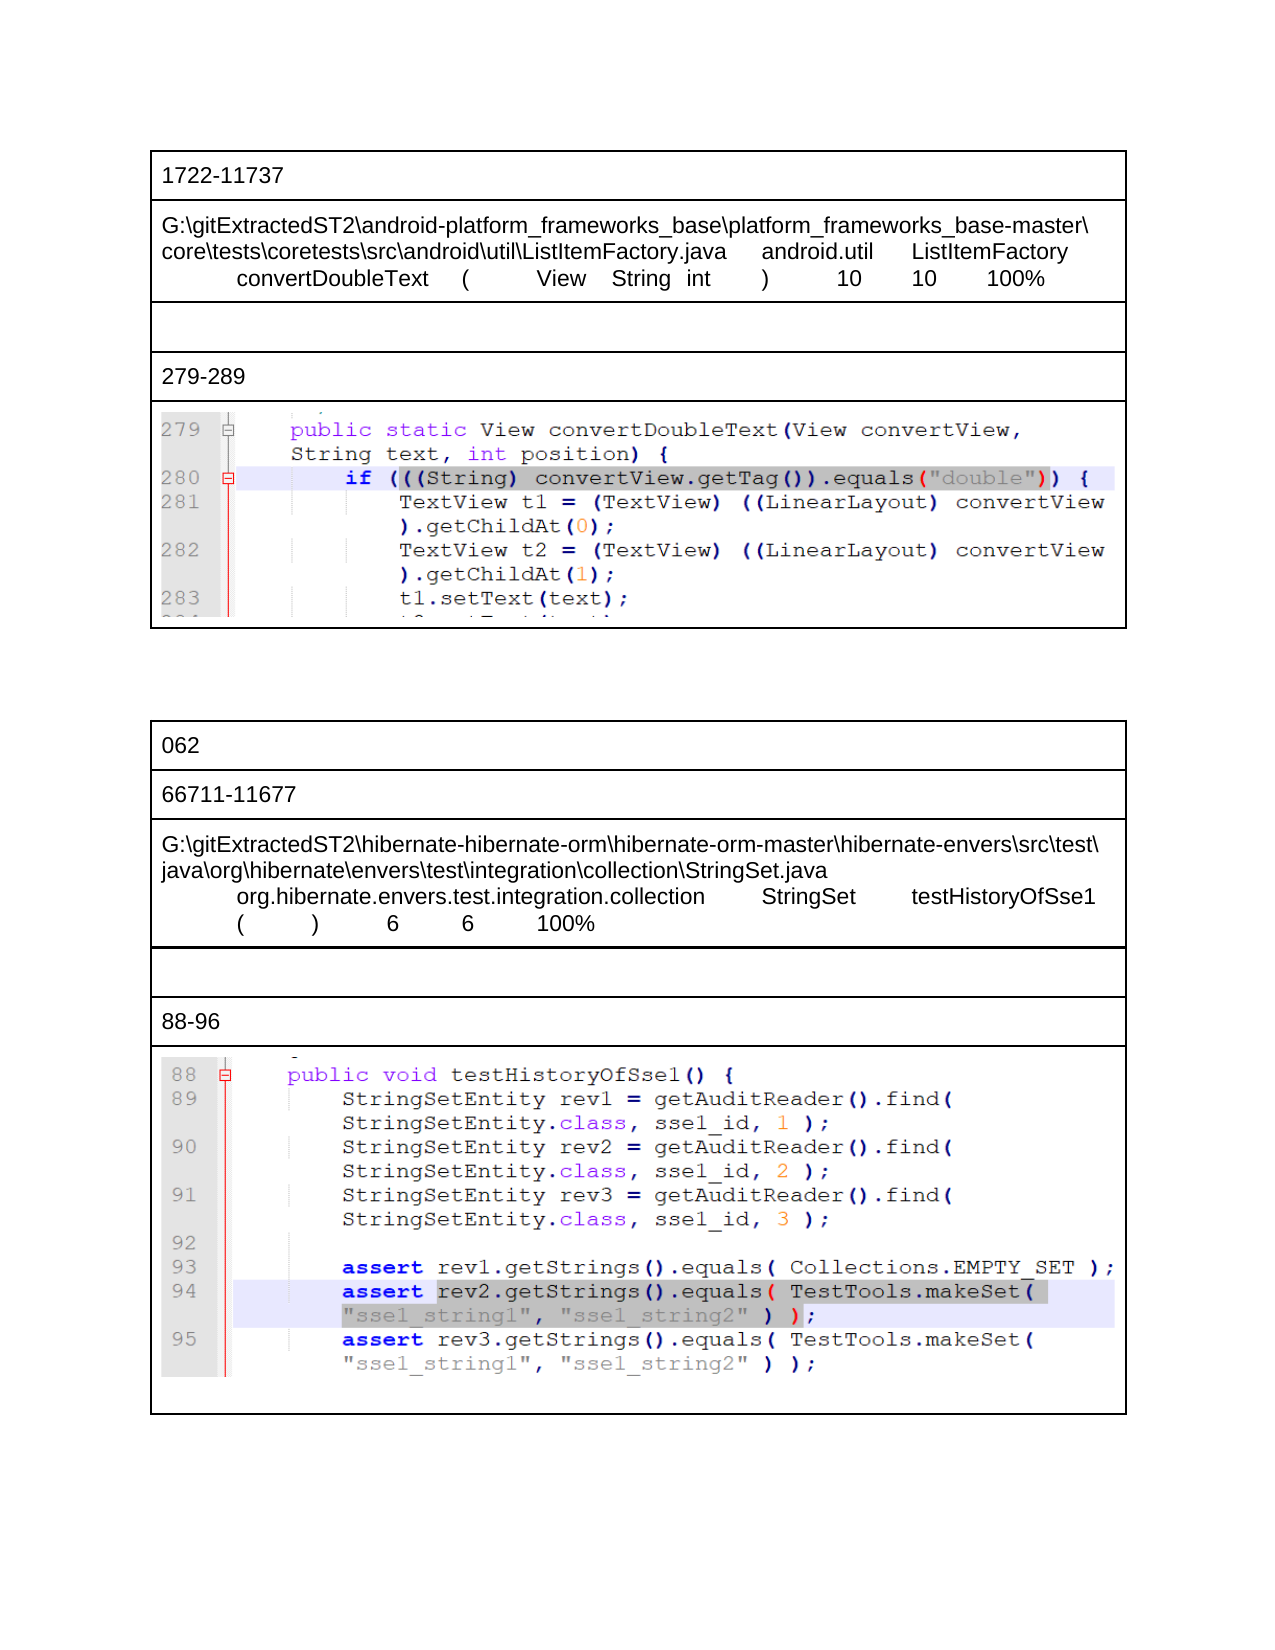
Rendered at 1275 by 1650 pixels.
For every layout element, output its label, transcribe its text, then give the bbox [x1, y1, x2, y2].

table_cell [152, 402, 1125, 627]
picture [161, 1057, 1115, 1377]
table_cell Line 94 and 95 [152, 1047, 1125, 1413]
table_cell [152, 949, 1125, 996]
picture [161, 412, 1115, 617]
table_cell [152, 303, 1125, 351]
table_cell G:\gitExtractedST2\android-platform_frameworks_base\platform_frameworks_base-master\core\tests\coretests\src\android\util\ListItemFactory.java android.util ListItemFactory convertDoubleText ( View String int ) 10 10 100% [152, 201, 1125, 301]
table_cell 66711-11677 [152, 771, 1125, 818]
table_cell G:\gitExtractedST2\hibernate-hibernate-orm\hibernate-orm-master\hibernate-envers\src\test\java\org\hibernate\envers\test\integration\collection\StringSet.java org.hibernate.envers.test.integration.collection StringSet testHistoryOfSse1 ( ) 6 6 100% [152, 820, 1125, 946]
table_cell 88-96 [152, 998, 1125, 1045]
table_cell 1722-11737 [152, 152, 1125, 199]
table_cell 279-289 [152, 353, 1125, 400]
table_header 062 [152, 722, 1125, 769]
